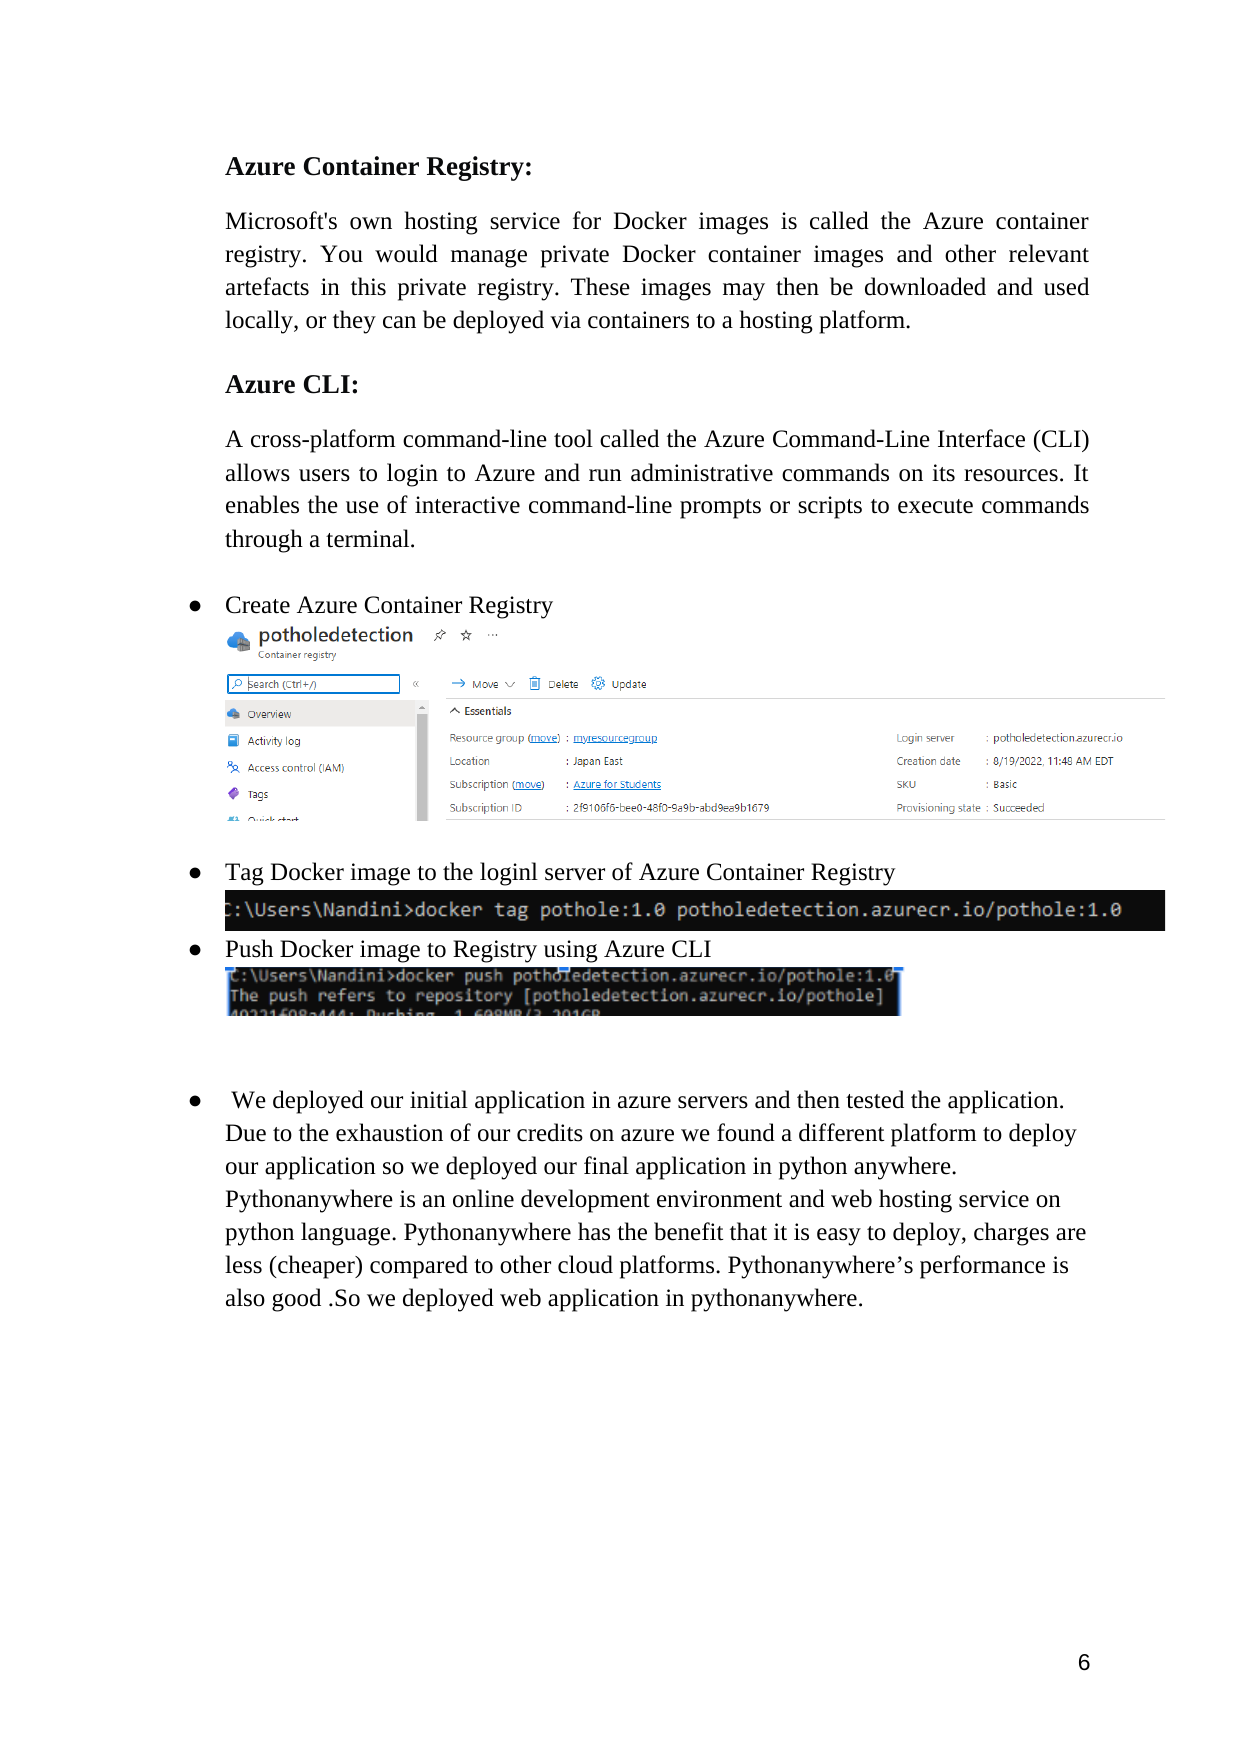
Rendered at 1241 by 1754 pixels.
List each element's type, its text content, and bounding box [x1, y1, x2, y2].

picture [225, 890, 1166, 931]
subtitle Azure CLI: [225, 368, 1090, 399]
subtitle Azure Container Registry: [225, 150, 1090, 181]
text Microsoft's own hosting service for Docker images is called the Azure container registry. You would manage private Docker container images and other relevant artefacts in this private registry. These images may then be downloaded and used locally, or they can be deployed via containers to a hosting platform. [225, 206, 1090, 334]
list Tag Docker image to the loginl server of Azure Container Registry [187, 857, 1090, 886]
list Push Docker image to Registry using Azure CLI [187, 934, 1090, 963]
picture [225, 622, 1166, 821]
text A cross-platform command-line tool called the Azure Command-Line Interface (CLI) allows users to login to Azure and run administrative commands on its resources. It enables the use of interactive command-line prompts or scripts to execute commands through a terminal. [225, 424, 1090, 552]
list Create Azure Container Registry [187, 590, 1090, 618]
picture [225, 967, 905, 1016]
list We deployed our initial application in azure servers and then tested the application. Due to the exhaustion of our credits on azure we found a different platform to deploy our application so we deployed our final application in python anywhere. Pythonanywhere is an online development environment and web hosting service on python language. Pythonanywhere has the benefit that it is easy to deploy, charges are less (cheaper) compared to other cloud platforms. Pythonanywhere’s performance is also good .So we deployed web application in pythonanywhere. [187, 1085, 1090, 1312]
